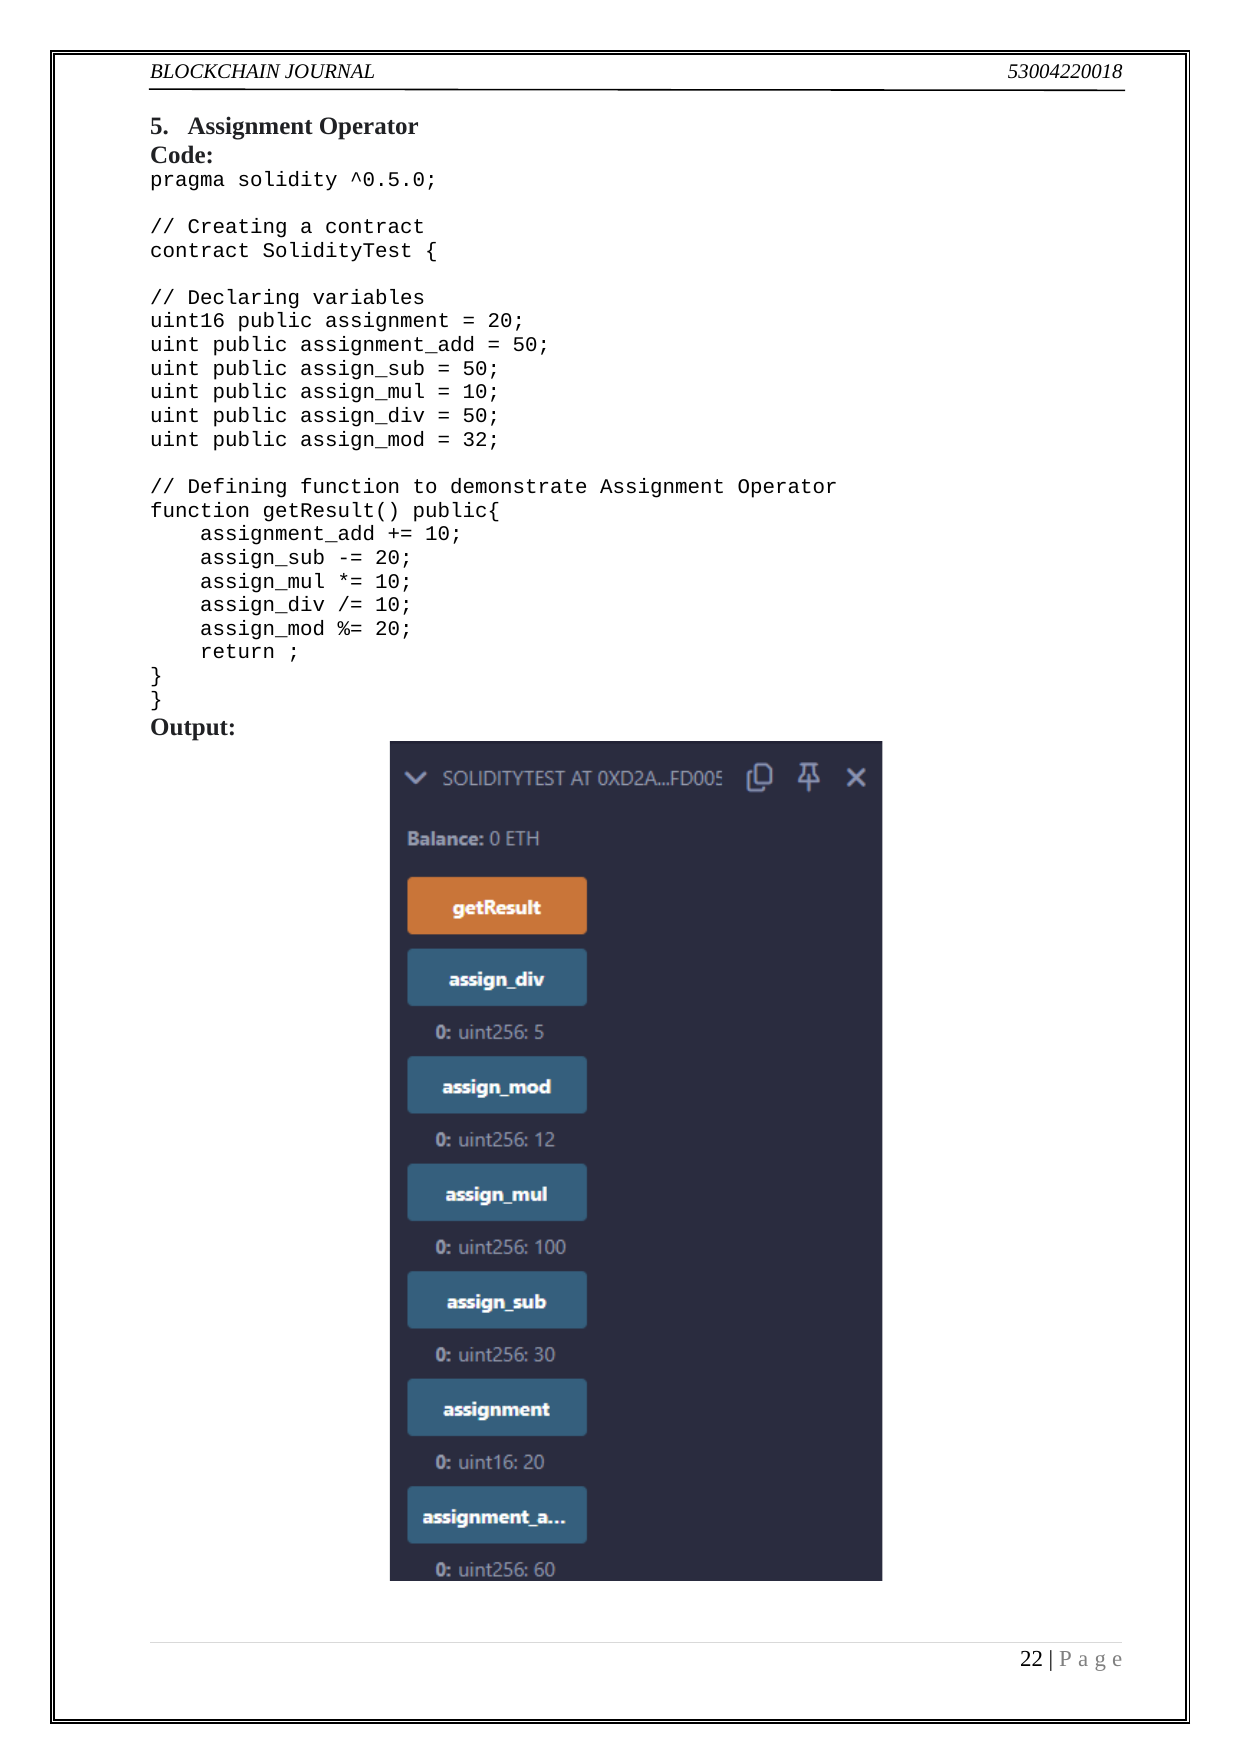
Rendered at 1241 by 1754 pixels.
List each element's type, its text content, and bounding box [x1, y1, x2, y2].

text uint public assign_mul = 10; [150, 381, 1122, 405]
text uint public assign_mod = 32; [150, 429, 1122, 452]
text assign_sub -= 20; [150, 547, 1122, 571]
text uint public assign_div = 50; [150, 405, 1122, 429]
text assign_div /= 10; [150, 594, 1122, 618]
text pragma solidity ^0.5.0; [150, 169, 1122, 192]
list Assignment Operator [150, 111, 1122, 140]
text uint16 public assignment = 20; [150, 311, 1122, 334]
text // Declaring variables [150, 287, 1122, 311]
text } [150, 689, 1122, 712]
text return ; [150, 642, 1122, 665]
text // Creating a contract [150, 216, 1122, 239]
text uint public assign_sub = 50; [150, 358, 1122, 381]
text Output: [150, 712, 1122, 741]
picture [389, 741, 883, 1581]
text function getResult() public{ [150, 500, 1122, 523]
text uint public assignment_add = 50; [150, 334, 1122, 358]
text // Defining function to demonstrate Assignment Operator [150, 476, 1122, 500]
text Code: [150, 140, 1122, 169]
text } [150, 665, 1122, 689]
text assignment_add += 10; [150, 523, 1122, 547]
text assign_mod %= 20; [150, 618, 1122, 642]
text contract SolidityTest { [150, 239, 1122, 263]
text assign_mul *= 10; [150, 571, 1122, 594]
